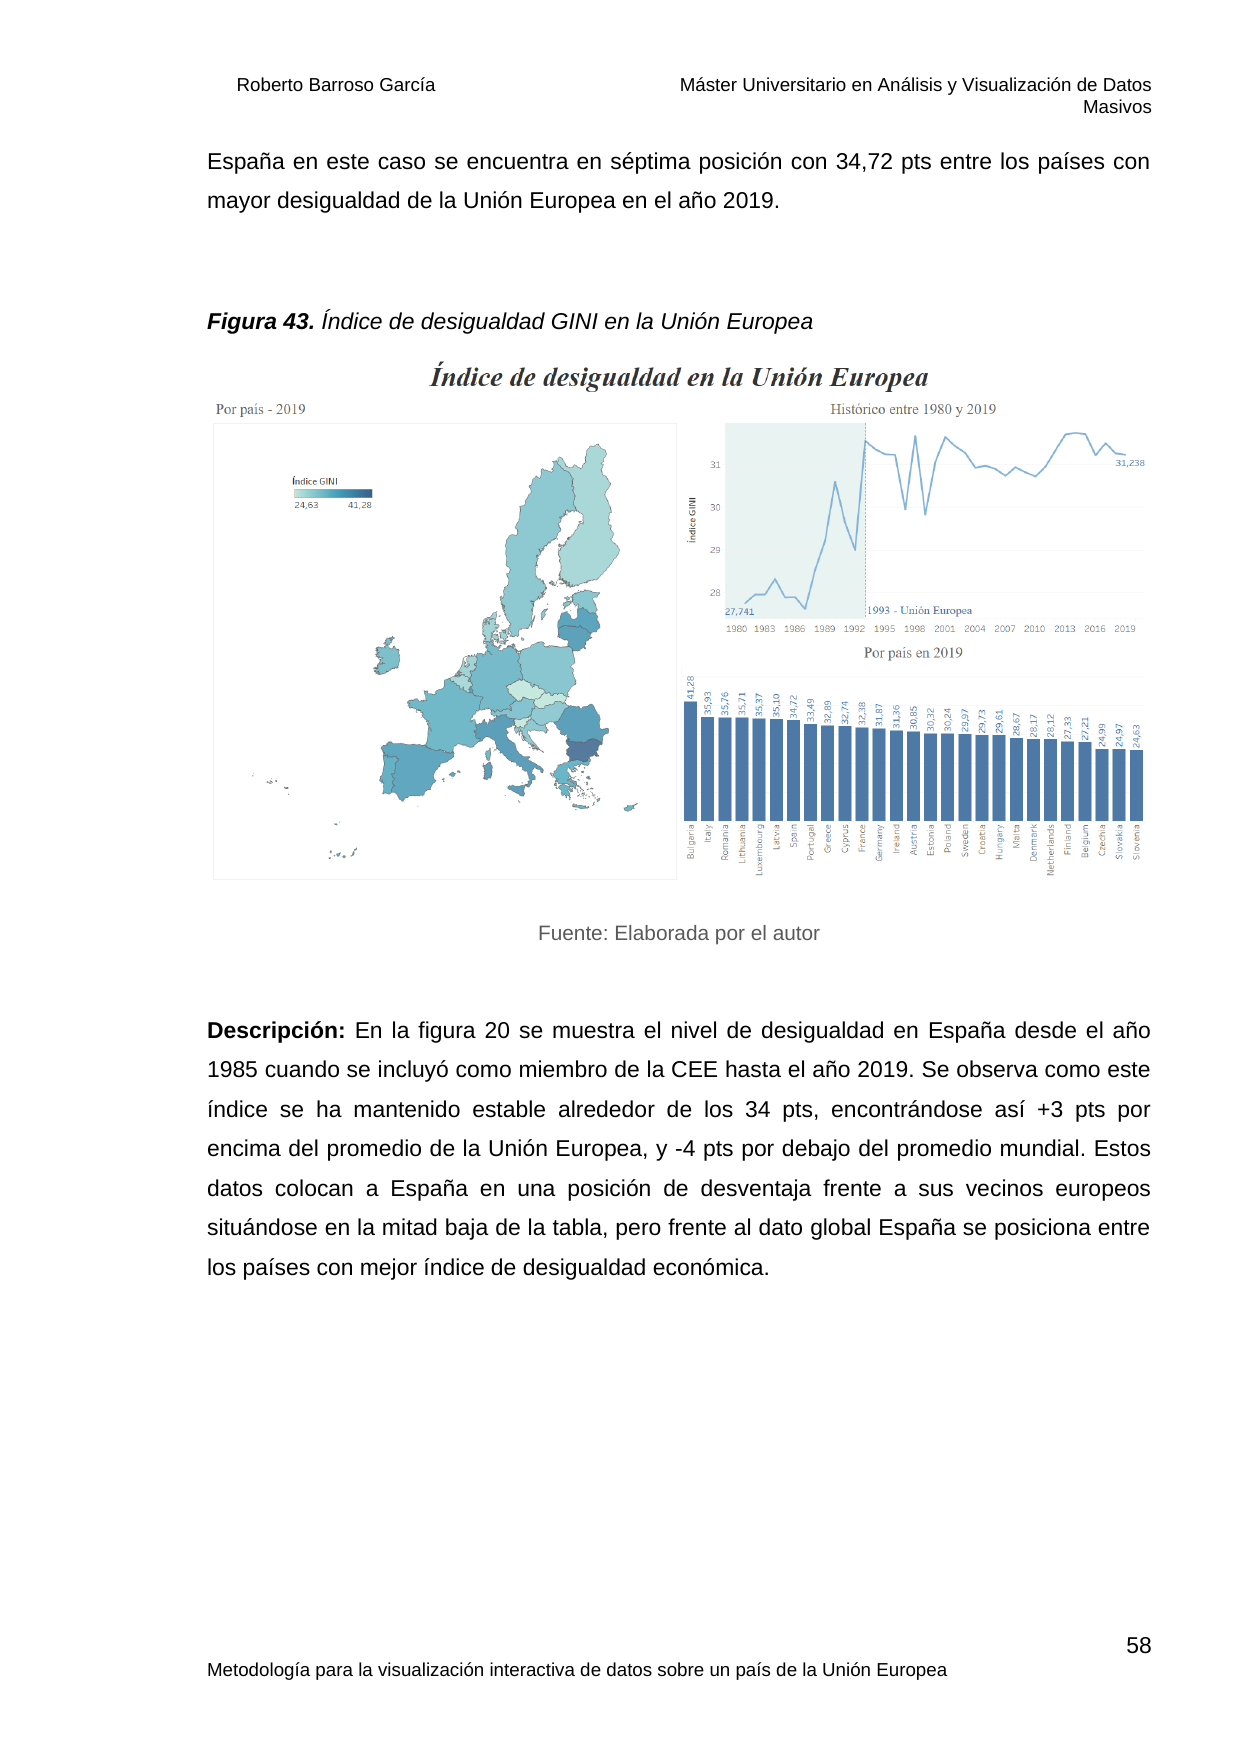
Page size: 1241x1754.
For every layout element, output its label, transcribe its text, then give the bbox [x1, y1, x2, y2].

text Figura 43. Índice de desigualdad GINI en la Unión Europea [207, 308, 1152, 334]
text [207, 148, 1152, 213]
text Fuente: Elaborada por el autor [207, 920, 1152, 944]
text Descripción: En la figura 20 se muestra el nivel de desigualdad en España desde el año 1985 cuando se incluyó como miembro de la CEE hasta el año 2019. Se observa como este índice se ha mantenido estable alrededor de los 34 pts, encontrándose así +3 pts por encima del promedio de la Unión Europea, y -4 pts por debajo del promedio mundial. Estos datos colocan a España en una posición de desventaja frente a sus vecinos europeos situándose en la mitad baja de la tabla, pero frente al dato global España se posiciona entre los países con mejor índice de desigualdad económica. [207, 1017, 1152, 1280]
picture [206, 355, 1152, 887]
